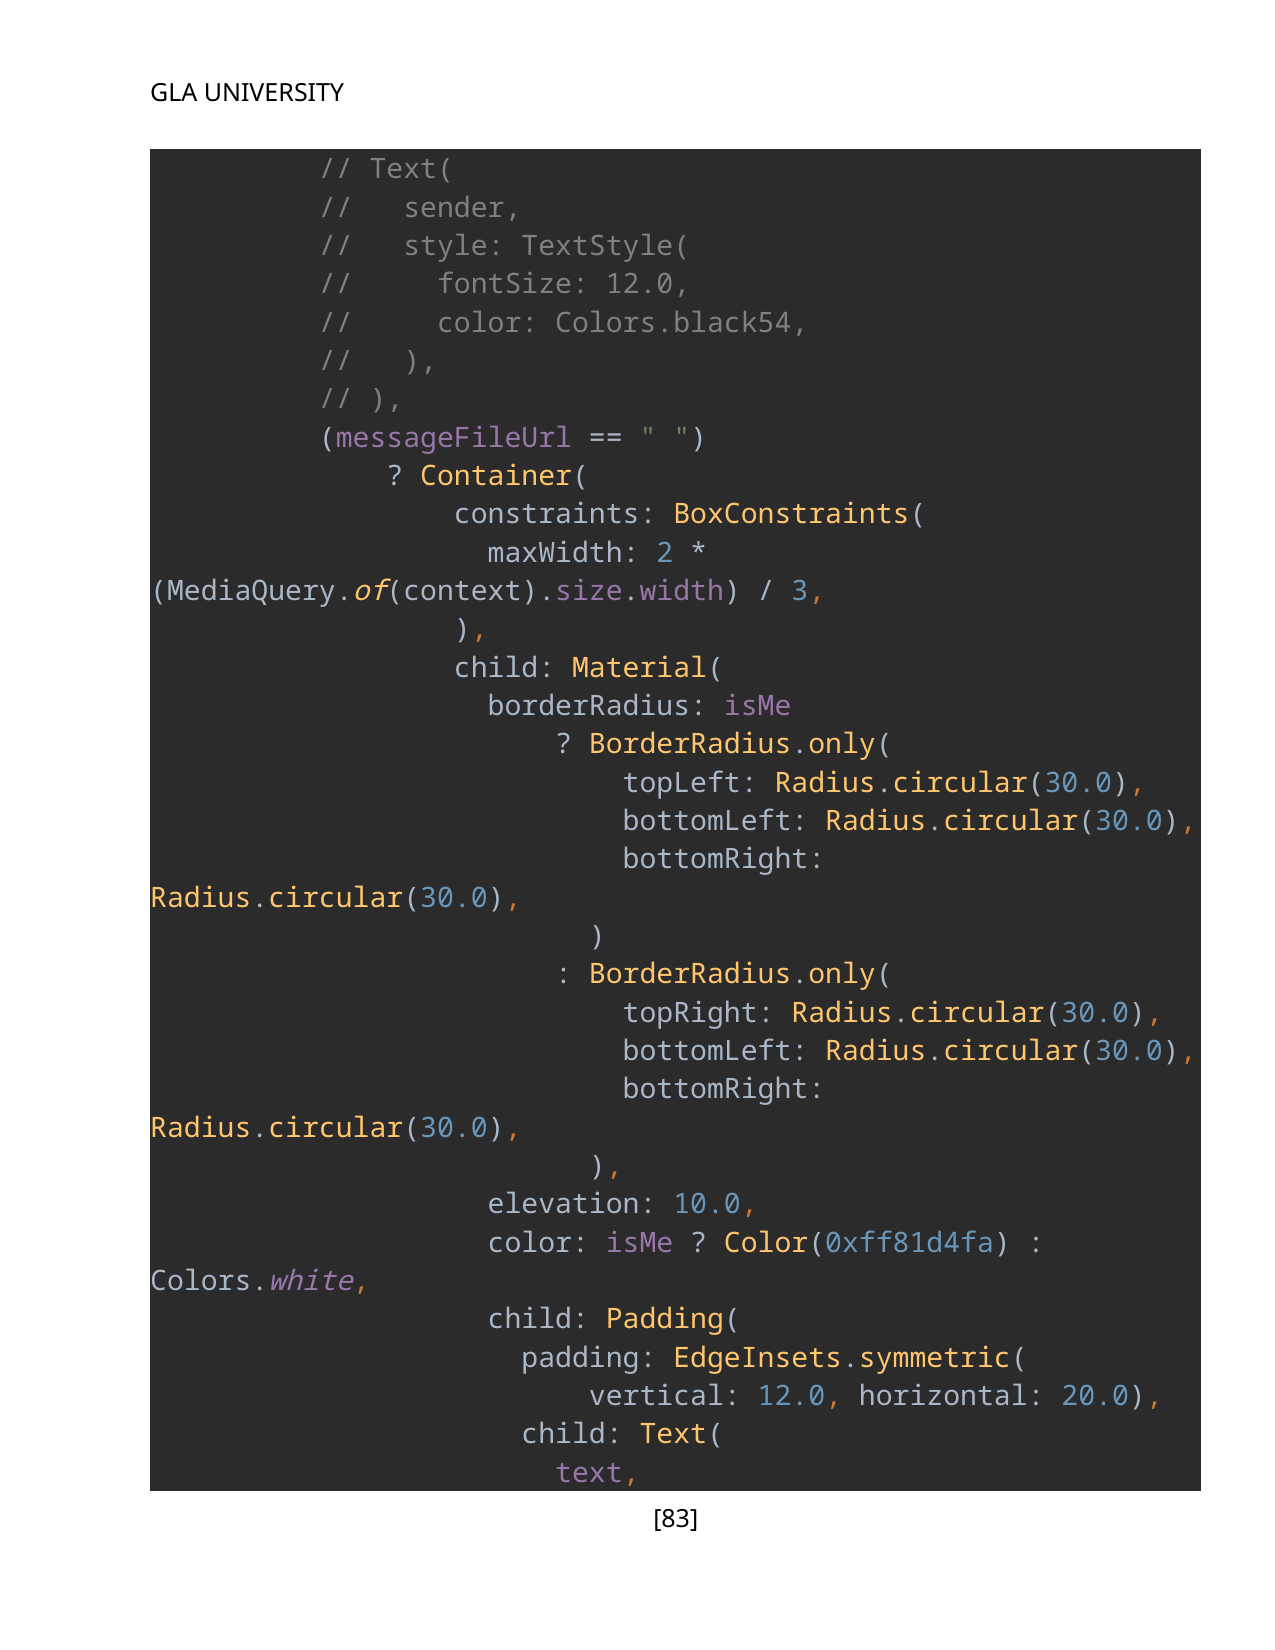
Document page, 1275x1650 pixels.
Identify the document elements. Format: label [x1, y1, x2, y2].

text [150, 149, 1201, 1491]
